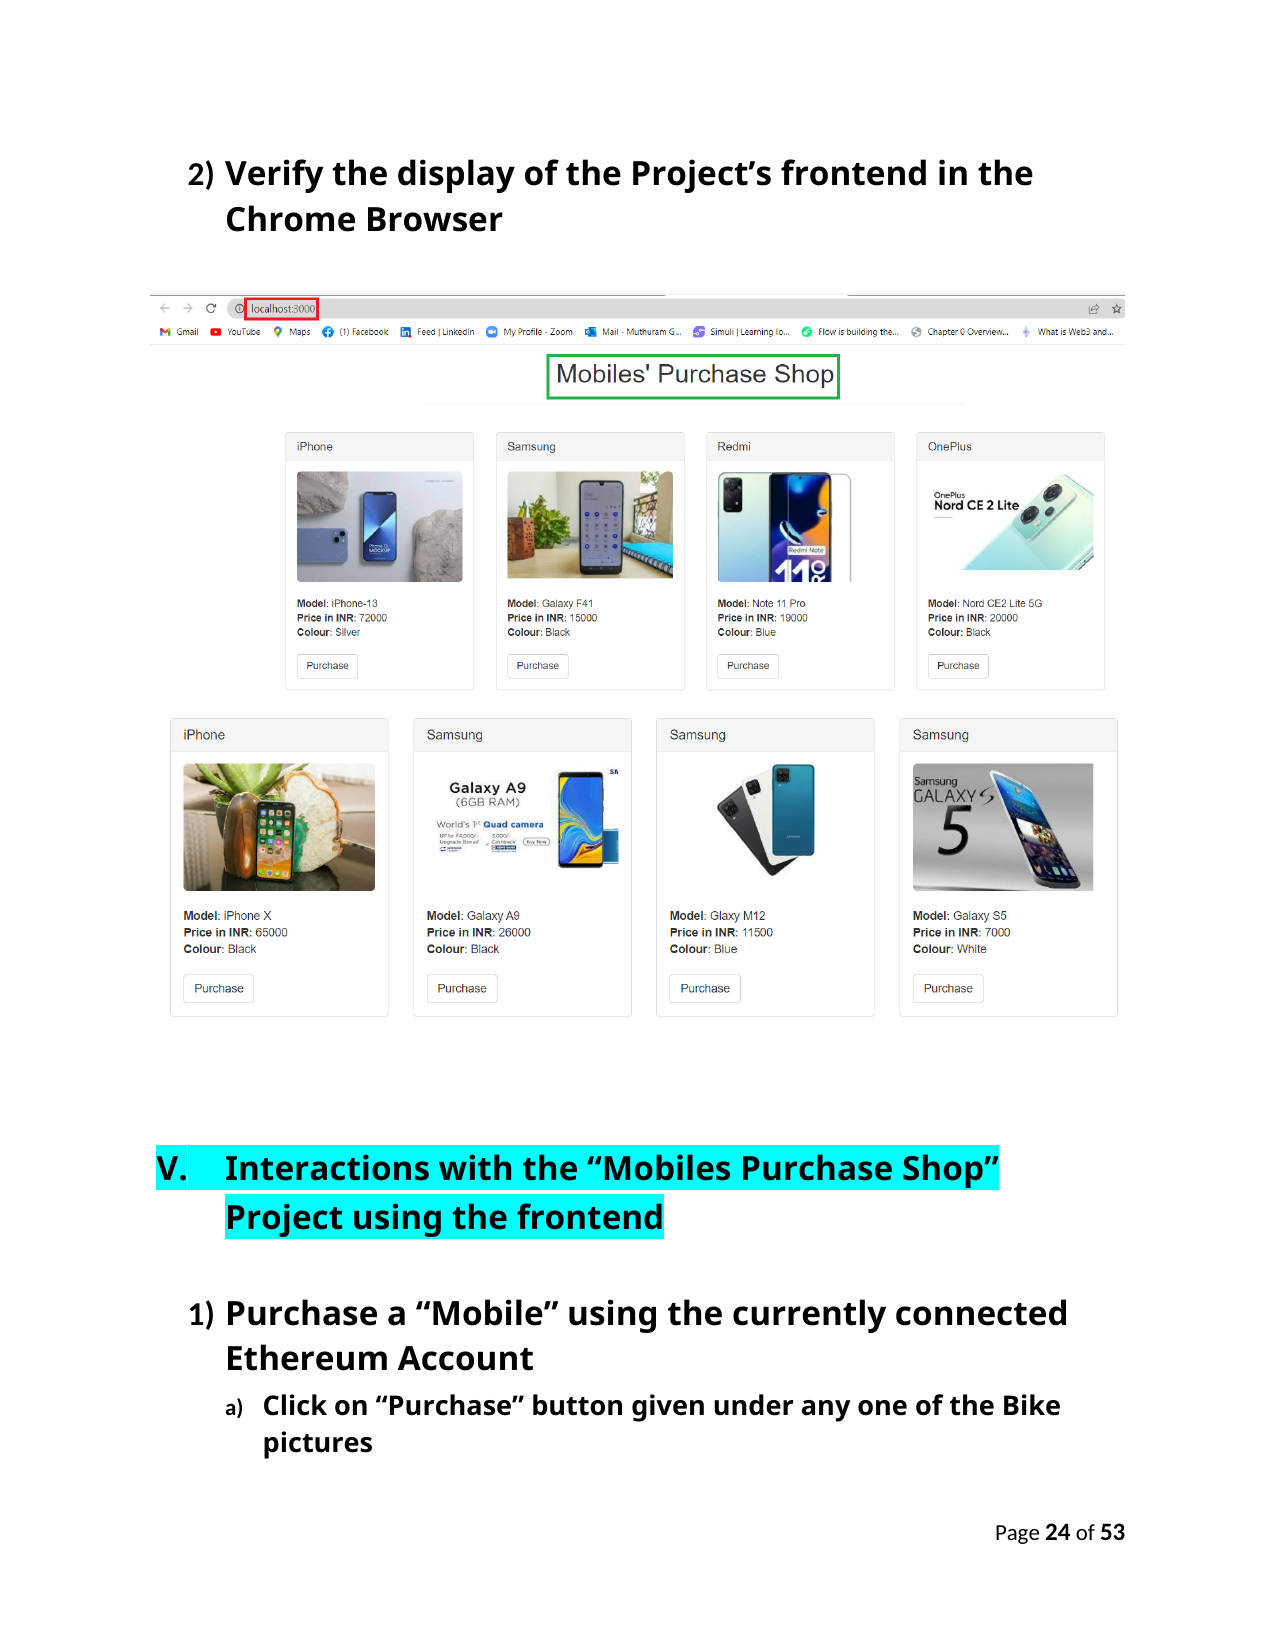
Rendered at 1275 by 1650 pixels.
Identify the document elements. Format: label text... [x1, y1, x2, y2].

subtitle Click on “Purchase” button given under any one of the Bike pictures [225, 1387, 1125, 1460]
subtitle Purchase a “Mobile” using the currently connected Ethereum Account [187, 1289, 1125, 1380]
subtitle Verify the display of the Project’s frontend in the Chrome Browser [187, 150, 1125, 241]
picture [150, 710, 1125, 1024]
picture [150, 293, 1125, 692]
subtitle Interactions with the “Mobiles Purchase Shop” Project using the frontend [187, 1145, 1125, 1239]
